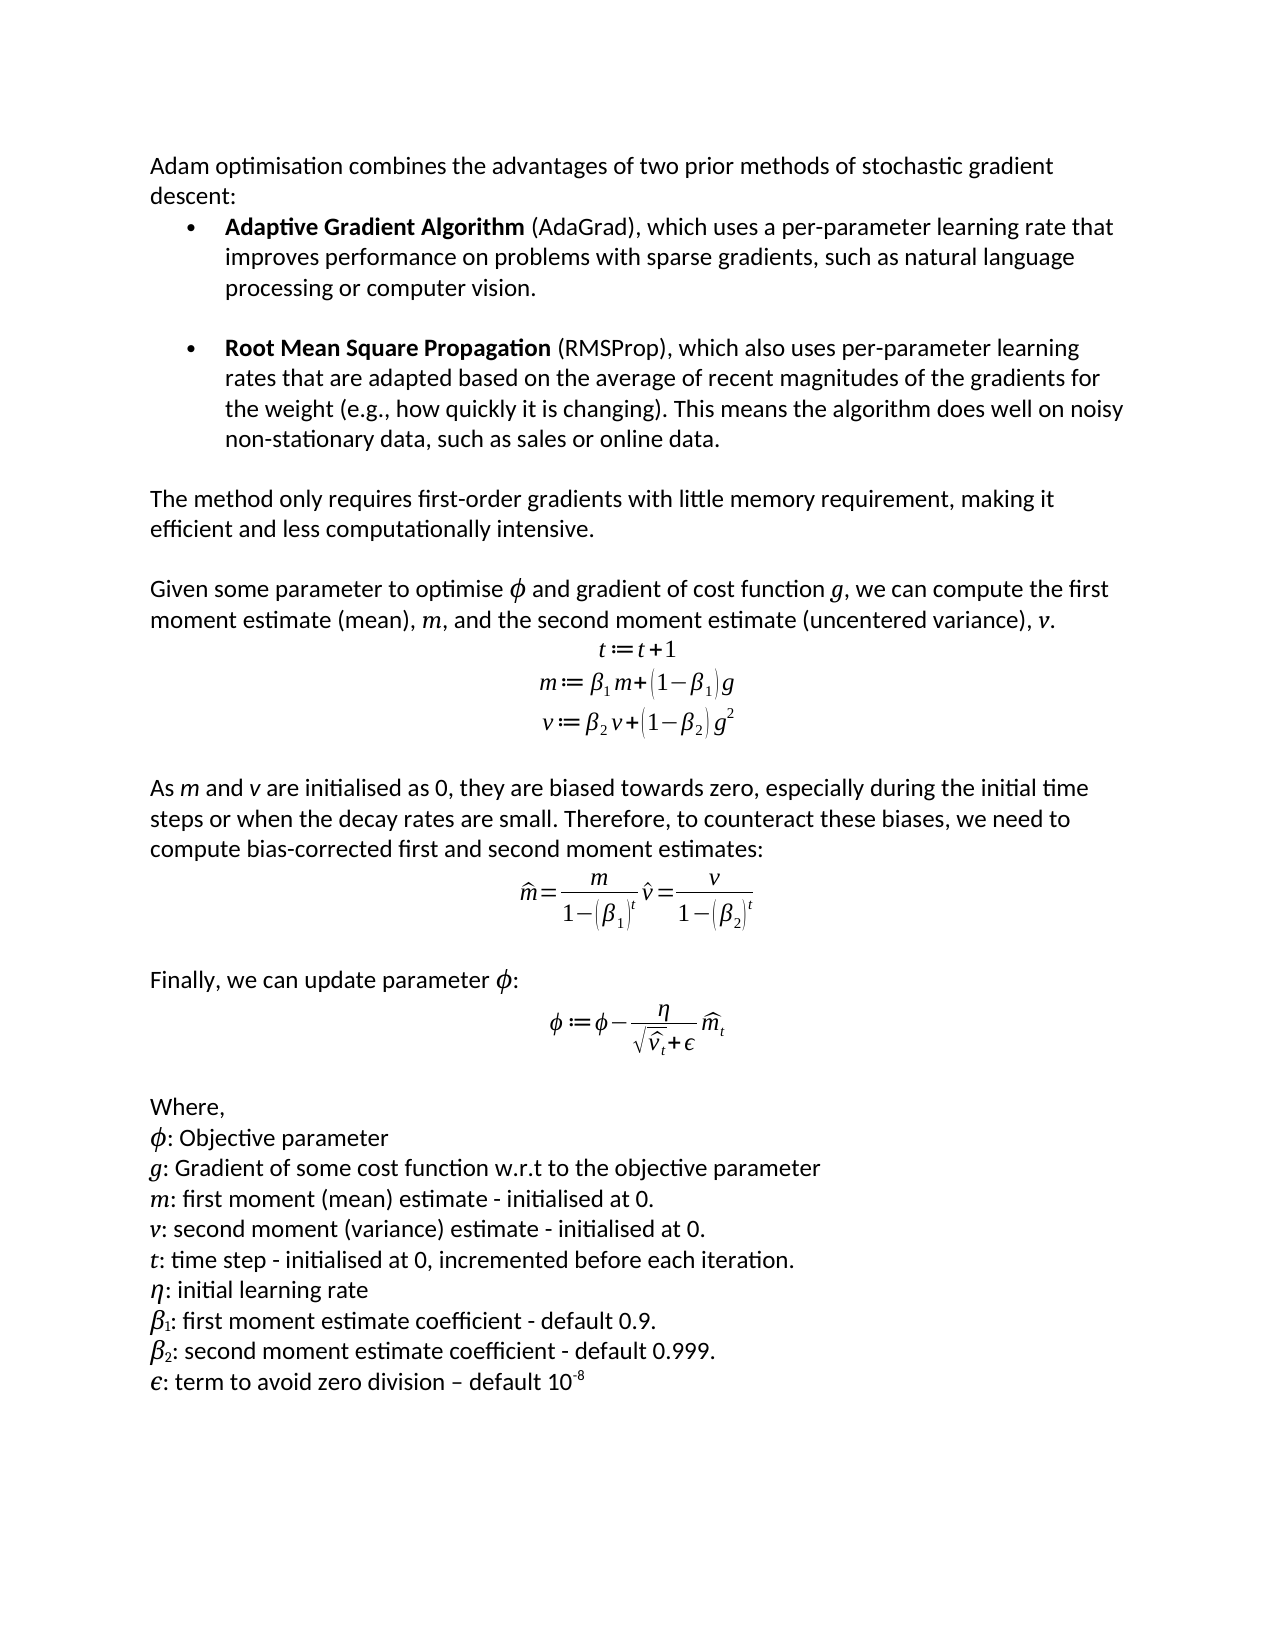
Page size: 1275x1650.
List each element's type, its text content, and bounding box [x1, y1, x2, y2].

text The method only requires first-order gradients with little memory requirement, making it efficient and less computationally intensive. [150, 483, 1125, 544]
text Where, [150, 1091, 1125, 1122]
text As m and v are initialised as 0, they are biased towards zero, especially during the initial time steps or when the decay rates are small. Therefore, to counteract these biases, we need to compute bias-corrected first and second moment estimates: [150, 772, 1125, 864]
text ϕ: Objective parameter [150, 1122, 1125, 1152]
text η: initial learning rate [150, 1274, 1125, 1305]
text β2​: second moment estimate coefficient - default 0.999. [150, 1335, 1125, 1366]
text Given some parameter to optimise ϕ and gradient of cost function g, we can compute the first moment estimate (mean), m, and the second moment estimate (uncentered variance), v. [150, 573, 1125, 634]
list Root Mean Square Propagation (RMSProp), which also uses per-parameter learning rates that are adapted based on the average of recent magnitudes of the gradients for the weight (e.g., how quickly it is changing). This means the algorithm does well on noisy non-stationary data, such as sales or online data. [187, 332, 1125, 454]
text Adam optimisation combines the advantages of two prior methods of stochastic gradient descent: [150, 150, 1125, 211]
text ϵ: term to avoid zero division – default 10-8 [150, 1366, 1125, 1396]
text Finally, we can update parameter ϕ: [150, 964, 1125, 994]
text β1​: first moment estimate coefficient - default 0.9. [150, 1305, 1125, 1335]
text m: first moment (mean) estimate - initialised at 0. [150, 1183, 1125, 1213]
list Adaptive Gradient Algorithm (AdaGrad), which uses a per-parameter learning rate that improves performance on problems with sparse gradients, such as natural language processing or computer vision. [187, 211, 1125, 303]
text g: Gradient of some cost function w.r.t to the objective parameter [150, 1152, 1125, 1183]
text t: time step - initialised at 0, incremented before each iteration. [150, 1244, 1125, 1274]
text v: second moment (variance) estimate - initialised at 0. [150, 1213, 1125, 1244]
